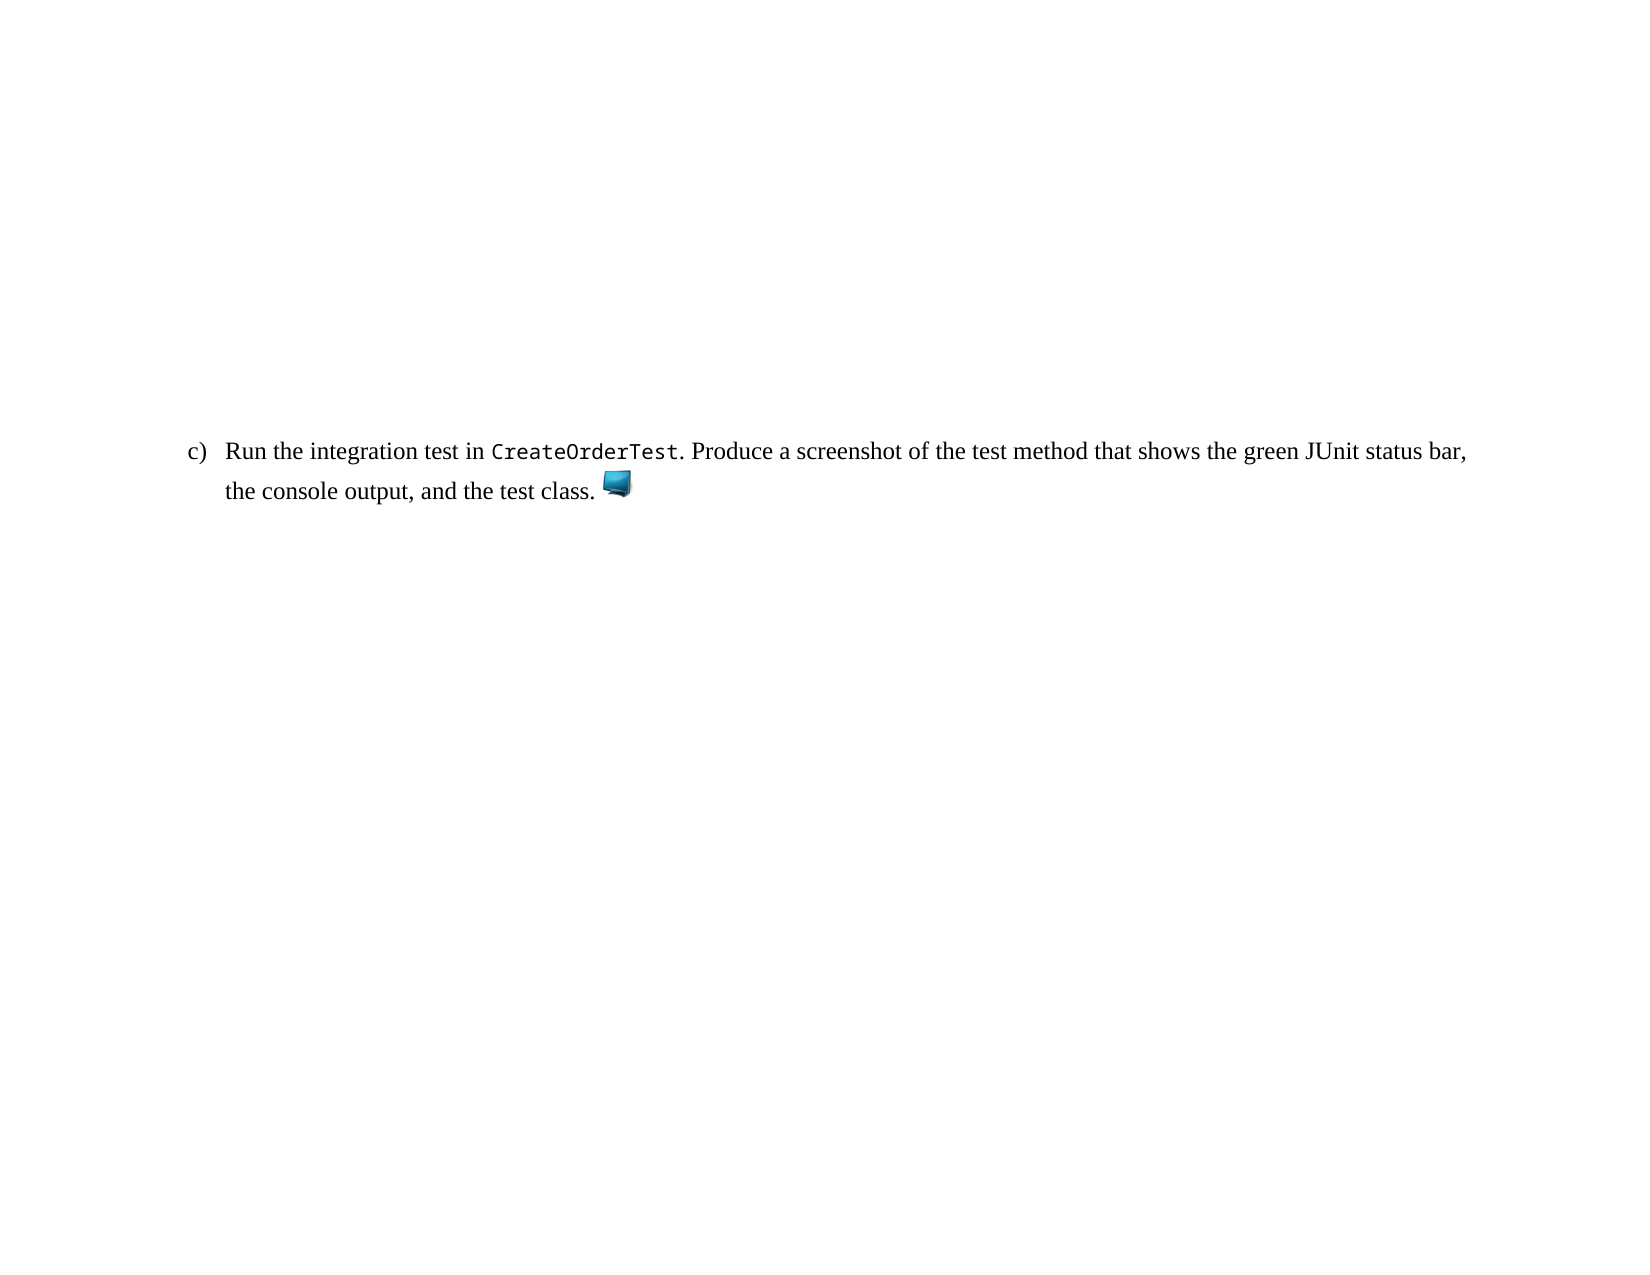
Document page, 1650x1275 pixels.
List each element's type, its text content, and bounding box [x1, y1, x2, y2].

picture [602, 468, 634, 500]
list Run the integration test in CreateOrderTest. Produce a screenshot of the test method that shows the green JUnit status bar, the console output, and the test class. [187, 436, 1500, 505]
